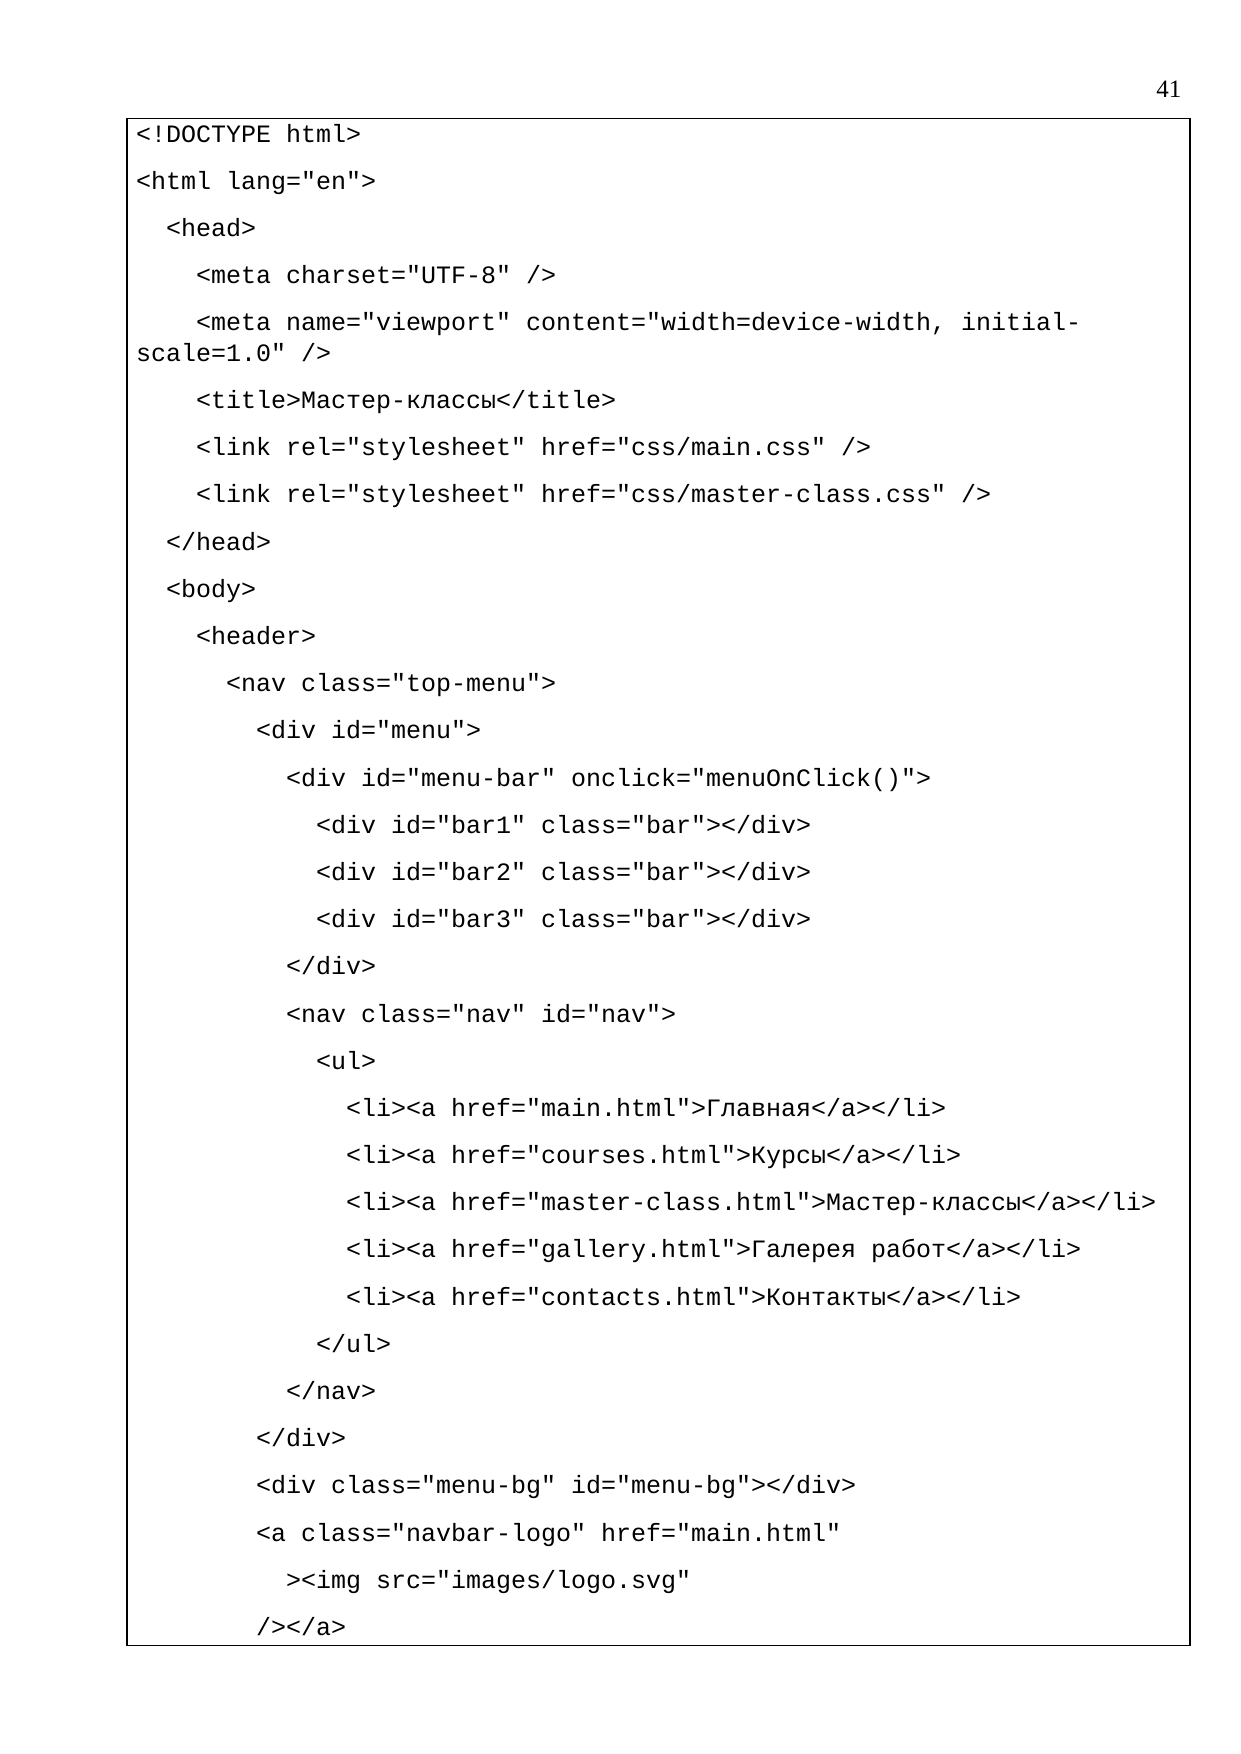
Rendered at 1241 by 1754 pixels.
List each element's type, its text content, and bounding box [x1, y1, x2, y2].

text </div> [128, 1423, 1189, 1454]
text /></a> [128, 1611, 1189, 1645]
text <head> [128, 212, 1189, 244]
text <li><a href="master-class.html">Мастер-классы</a></li> [128, 1187, 1189, 1218]
text <div id="menu-bar" onclick="menuOnClick()"> [128, 762, 1189, 793]
text <li><a href="main.html">Главная</a></li> [128, 1092, 1189, 1124]
text <title>Мастер-классы</title> [128, 384, 1189, 416]
text <div id="bar2" class="bar"></div> [128, 856, 1189, 888]
text </nav> [128, 1376, 1189, 1407]
text <link rel="stylesheet" href="css/master-class.css" /> [128, 479, 1189, 510]
text <ul> [128, 1045, 1189, 1077]
text <header> [128, 621, 1189, 652]
text <div id="bar1" class="bar"></div> [128, 809, 1189, 841]
text ><img src="images/logo.svg" [128, 1564, 1189, 1596]
text <div class="menu-bg" id="menu-bg"></div> [128, 1470, 1189, 1501]
text </ul> [128, 1328, 1189, 1360]
text <div id="bar3" class="bar"></div> [128, 904, 1189, 935]
text <div id="menu"> [128, 715, 1189, 746]
text </div> [128, 951, 1189, 982]
text <a class="navbar-logo" href="main.html" [128, 1517, 1189, 1548]
text <meta name="viewport" content="width=device-width, initial-scale=1.0" /> [128, 307, 1189, 369]
text <li><a href="courses.html">Курсы</a></li> [128, 1139, 1189, 1171]
text </head> [128, 526, 1189, 558]
text <nav class="nav" id="nav"> [128, 998, 1189, 1029]
text <li><a href="contacts.html">Контакты</a></li> [128, 1281, 1189, 1313]
text <li><a href="gallery.html">Галерея работ</a></li> [128, 1234, 1189, 1265]
text <meta charset="UTF-8" /> [128, 260, 1189, 291]
text <link rel="stylesheet" href="css/main.css" /> [128, 432, 1189, 463]
text <body> [128, 573, 1189, 605]
text <nav class="top-menu"> [128, 668, 1189, 699]
text <!DOCTYPE html> [128, 119, 1189, 149]
text <html lang="en"> [128, 165, 1189, 197]
